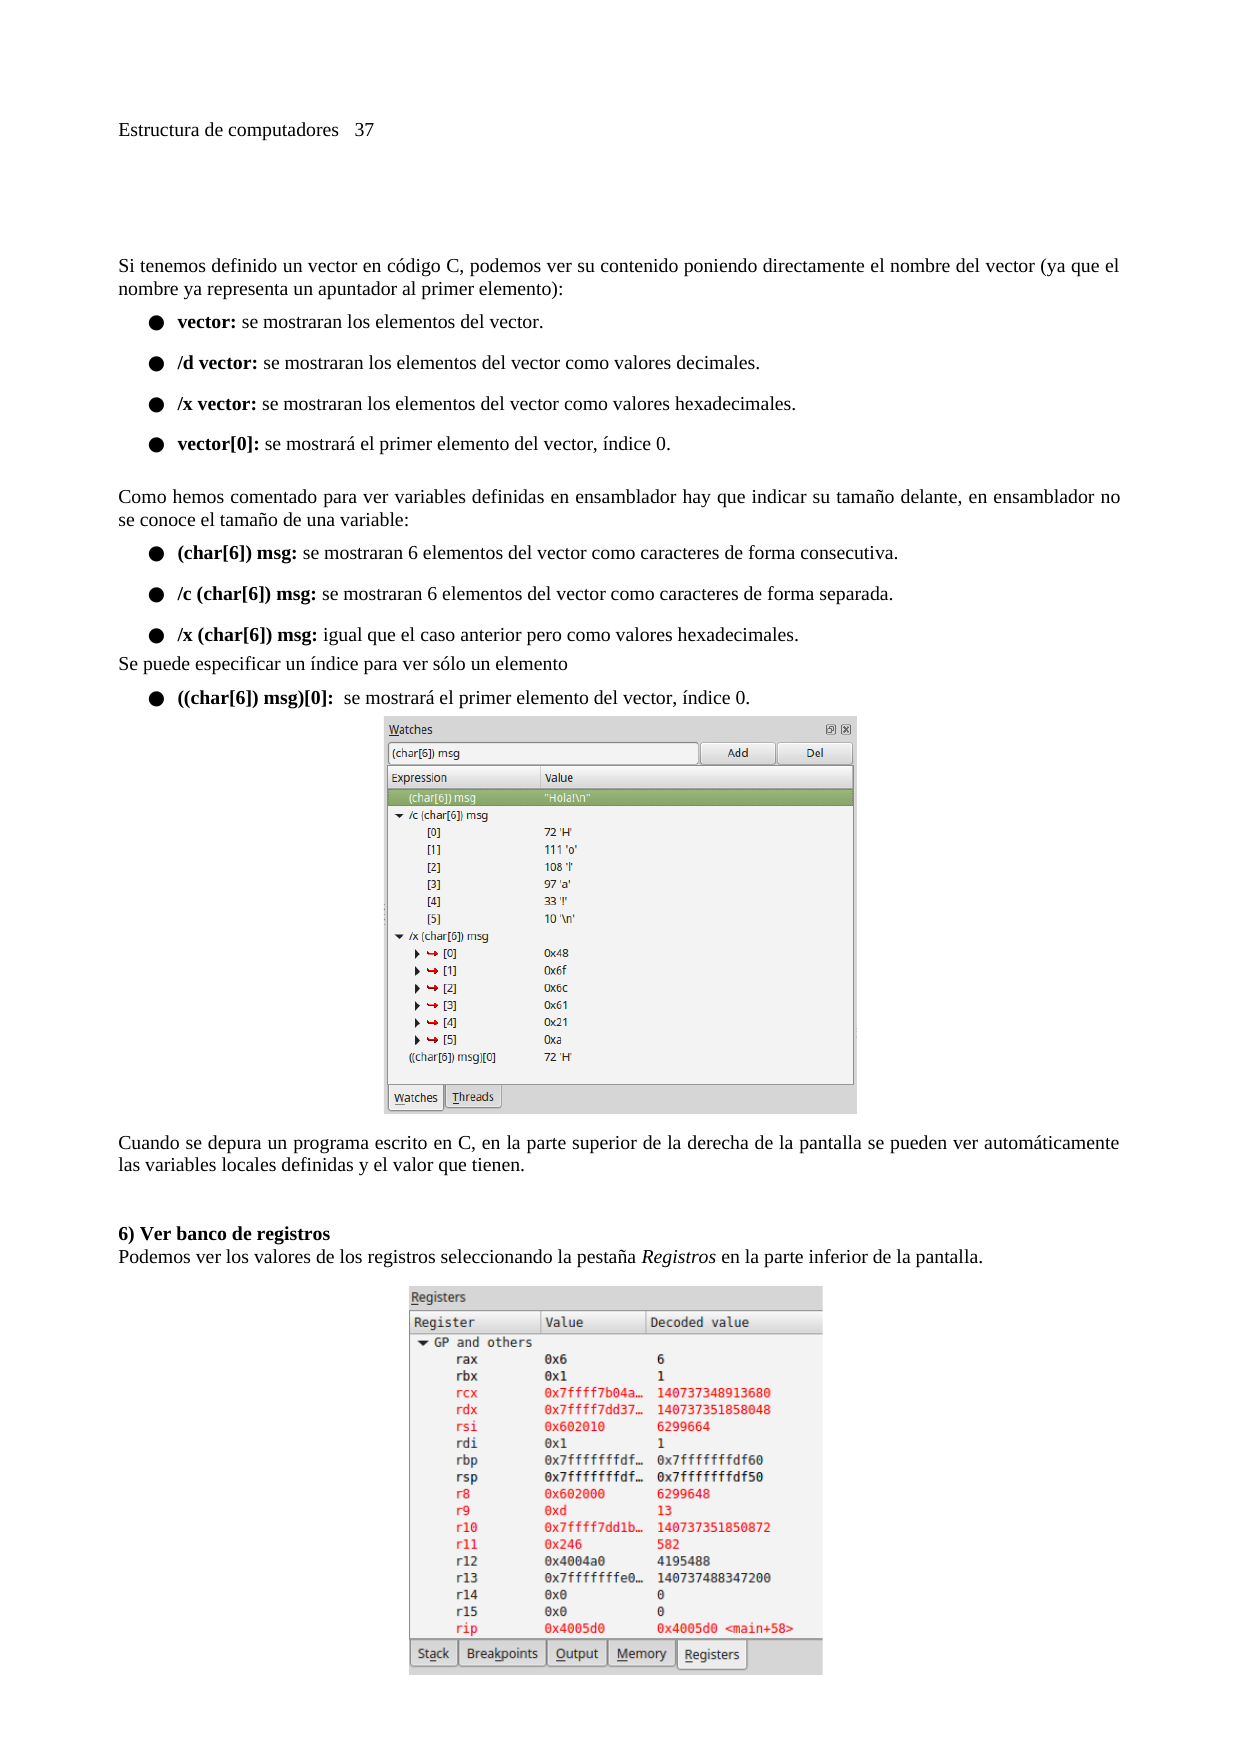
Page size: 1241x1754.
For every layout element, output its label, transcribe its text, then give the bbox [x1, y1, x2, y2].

picture [409, 1286, 823, 1675]
text Podemos ver los valores de los registros seleccionando la pestaña Registros en la parte inferior de la pantalla. [118, 1245, 1122, 1267]
text Como hemos comentado para ver variables definidas en ensamblador hay que indicar su tamaño delante, en ensamblador no se conoce el tamaño de una variable: [118, 485, 1122, 531]
list /d vector: se mostraran los elementos del vector como valores decimales. [148, 340, 1122, 381]
text Se puede especificar un índice para ver sólo un elemento [118, 652, 1122, 675]
text 6) Ver banco de registros [118, 1222, 1122, 1245]
list vector[0]: se mostrará el primer elemento del vector, índice 0. [148, 421, 1122, 462]
list /c (char[6]) msg: se mostraran 6 elementos del vector como caracteres de forma separada. [148, 571, 1122, 612]
list /x (char[6]) msg: igual que el caso anterior pero como valores hexadecimales. [148, 612, 1122, 652]
picture [383, 716, 857, 1114]
list (char[6]) msg: se mostraran 6 elementos del vector como caracteres de forma consecutiva. [148, 531, 1122, 571]
list /x vector: se mostraran los elementos del vector como valores hexadecimales. [148, 381, 1122, 421]
text Si tenemos definido un vector en código C, podemos ver su contenido poniendo directamente el nombre del vector (ya que el nombre ya representa un apuntador al primer elemento): [118, 254, 1122, 299]
list vector: se mostraran los elementos del vector. [148, 299, 1122, 340]
text Cuando se depura un programa escrito en C, en la parte superior de la derecha de la pantalla se pueden ver automáticamente las variables locales definidas y el valor que tienen. [118, 1131, 1122, 1176]
list ((char[6]) msg)[0]: se mostrará el primer elemento del vector, índice 0. [148, 675, 1122, 716]
